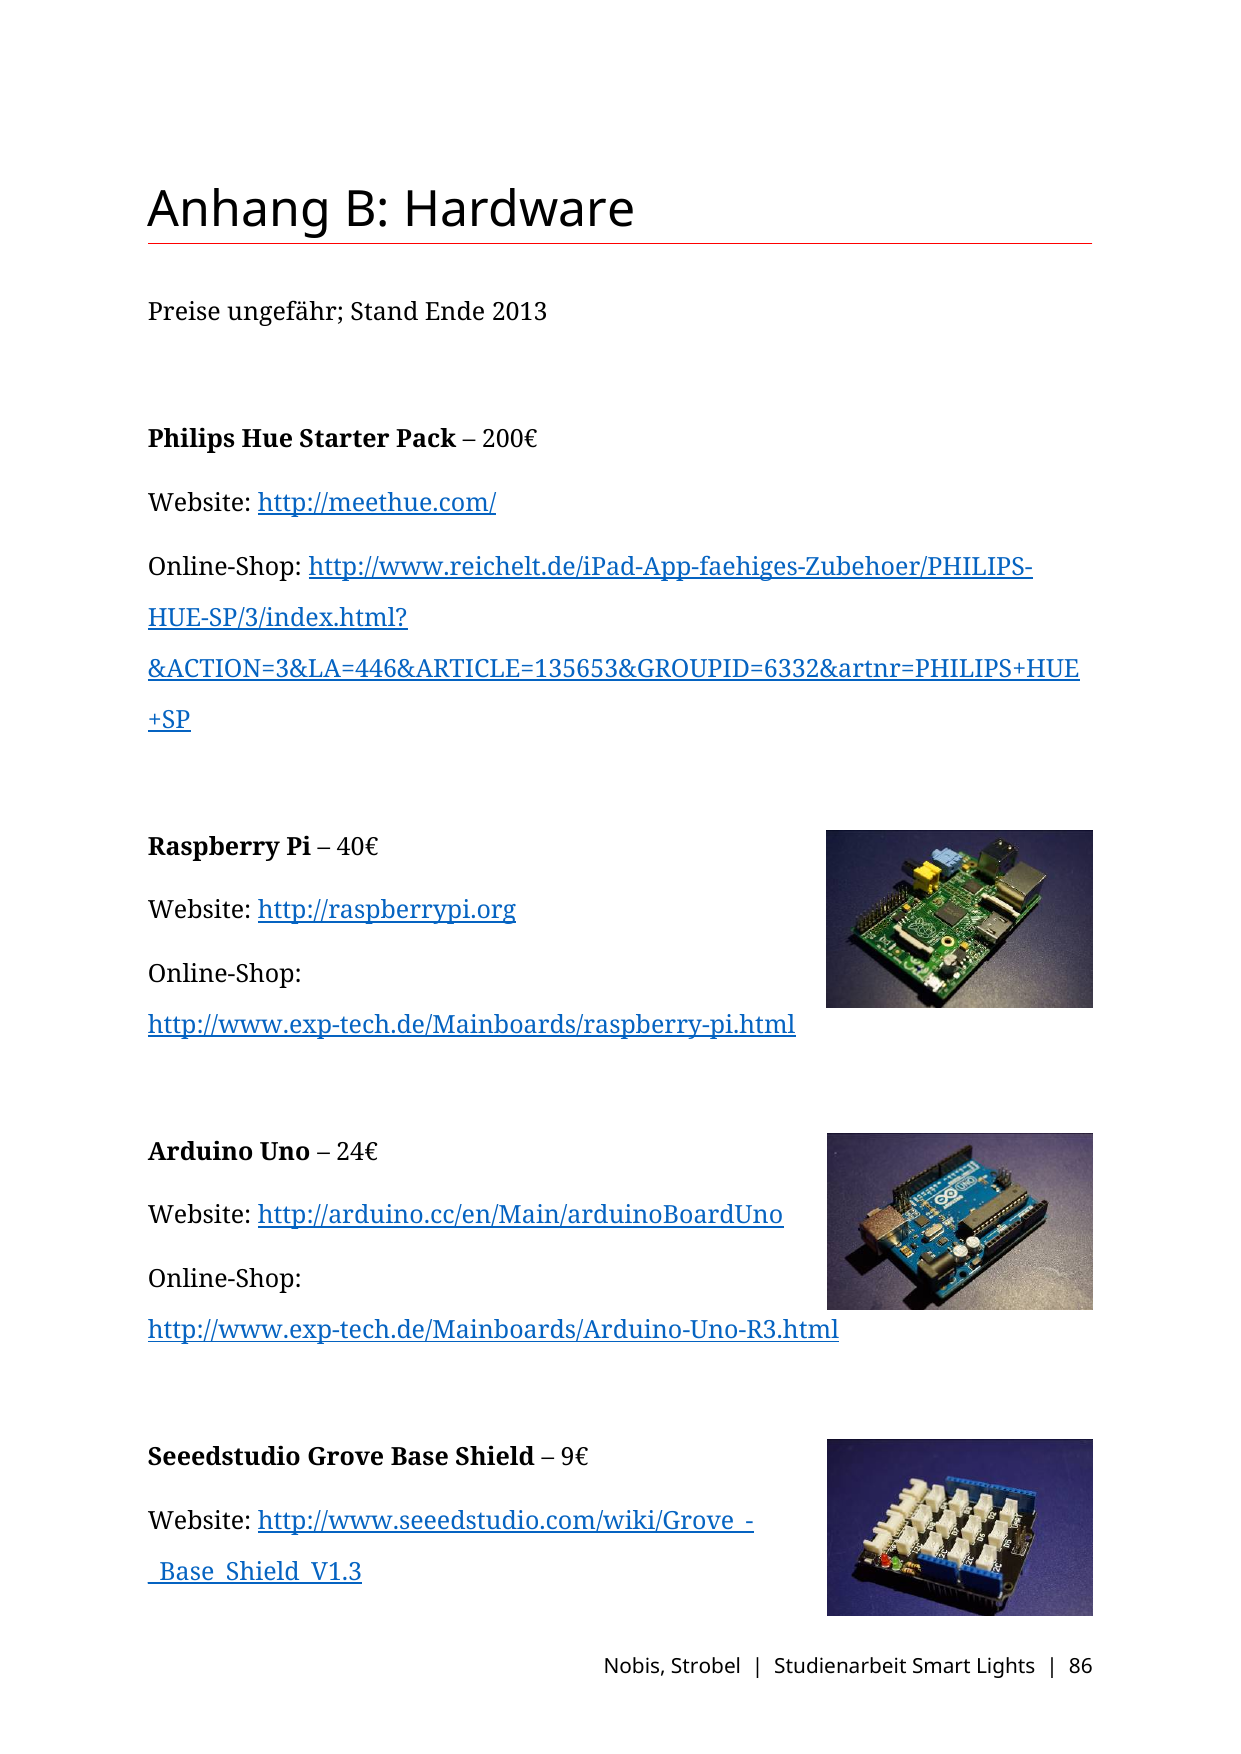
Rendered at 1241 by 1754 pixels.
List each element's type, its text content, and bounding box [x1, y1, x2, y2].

text Raspberry Pi – 40€ [148, 828, 1092, 862]
picture [826, 830, 1093, 1008]
text Website: http://www.seeedstudio.com/wiki/Grove_-_Base_Shield_V1.3 [148, 1502, 827, 1587]
text Online-Shop: http://www.reichelt.de/iPad-App-faehiges-Zubehoer/PHILIPS-HUE-SP/3/index.html?&ACTION=3&LA=446&ARTICLE=135653&GROUPID=6332&artnr=PHILIPS+HUE+SP [148, 548, 1092, 735]
text Website: http://arduino.cc/en/Main/arduinoBoardUno [148, 1197, 827, 1231]
text Website: http://meethue.com/ [148, 484, 1092, 519]
picture [827, 1439, 1093, 1616]
picture [827, 1133, 1093, 1310]
text Seeedstudio Grove Base Shield – 9€ [148, 1439, 827, 1473]
text Arduino Uno – 24€ [148, 1133, 827, 1168]
subtitle Anhang B: Hardware [148, 173, 1092, 243]
text Online-Shop: http://www.exp-tech.de/Mainboards/raspberry-pi.html [148, 955, 1092, 1041]
text Philips Hue Starter Pack – 200€ [148, 421, 1092, 455]
text Online-Shop: http://www.exp-tech.de/Mainboards/Arduino-Uno-R3.html [148, 1261, 1092, 1346]
text Website: http://raspberrypi.org [148, 892, 826, 926]
text Preise ungefähr; Stand Ende 2013 [148, 294, 1092, 328]
